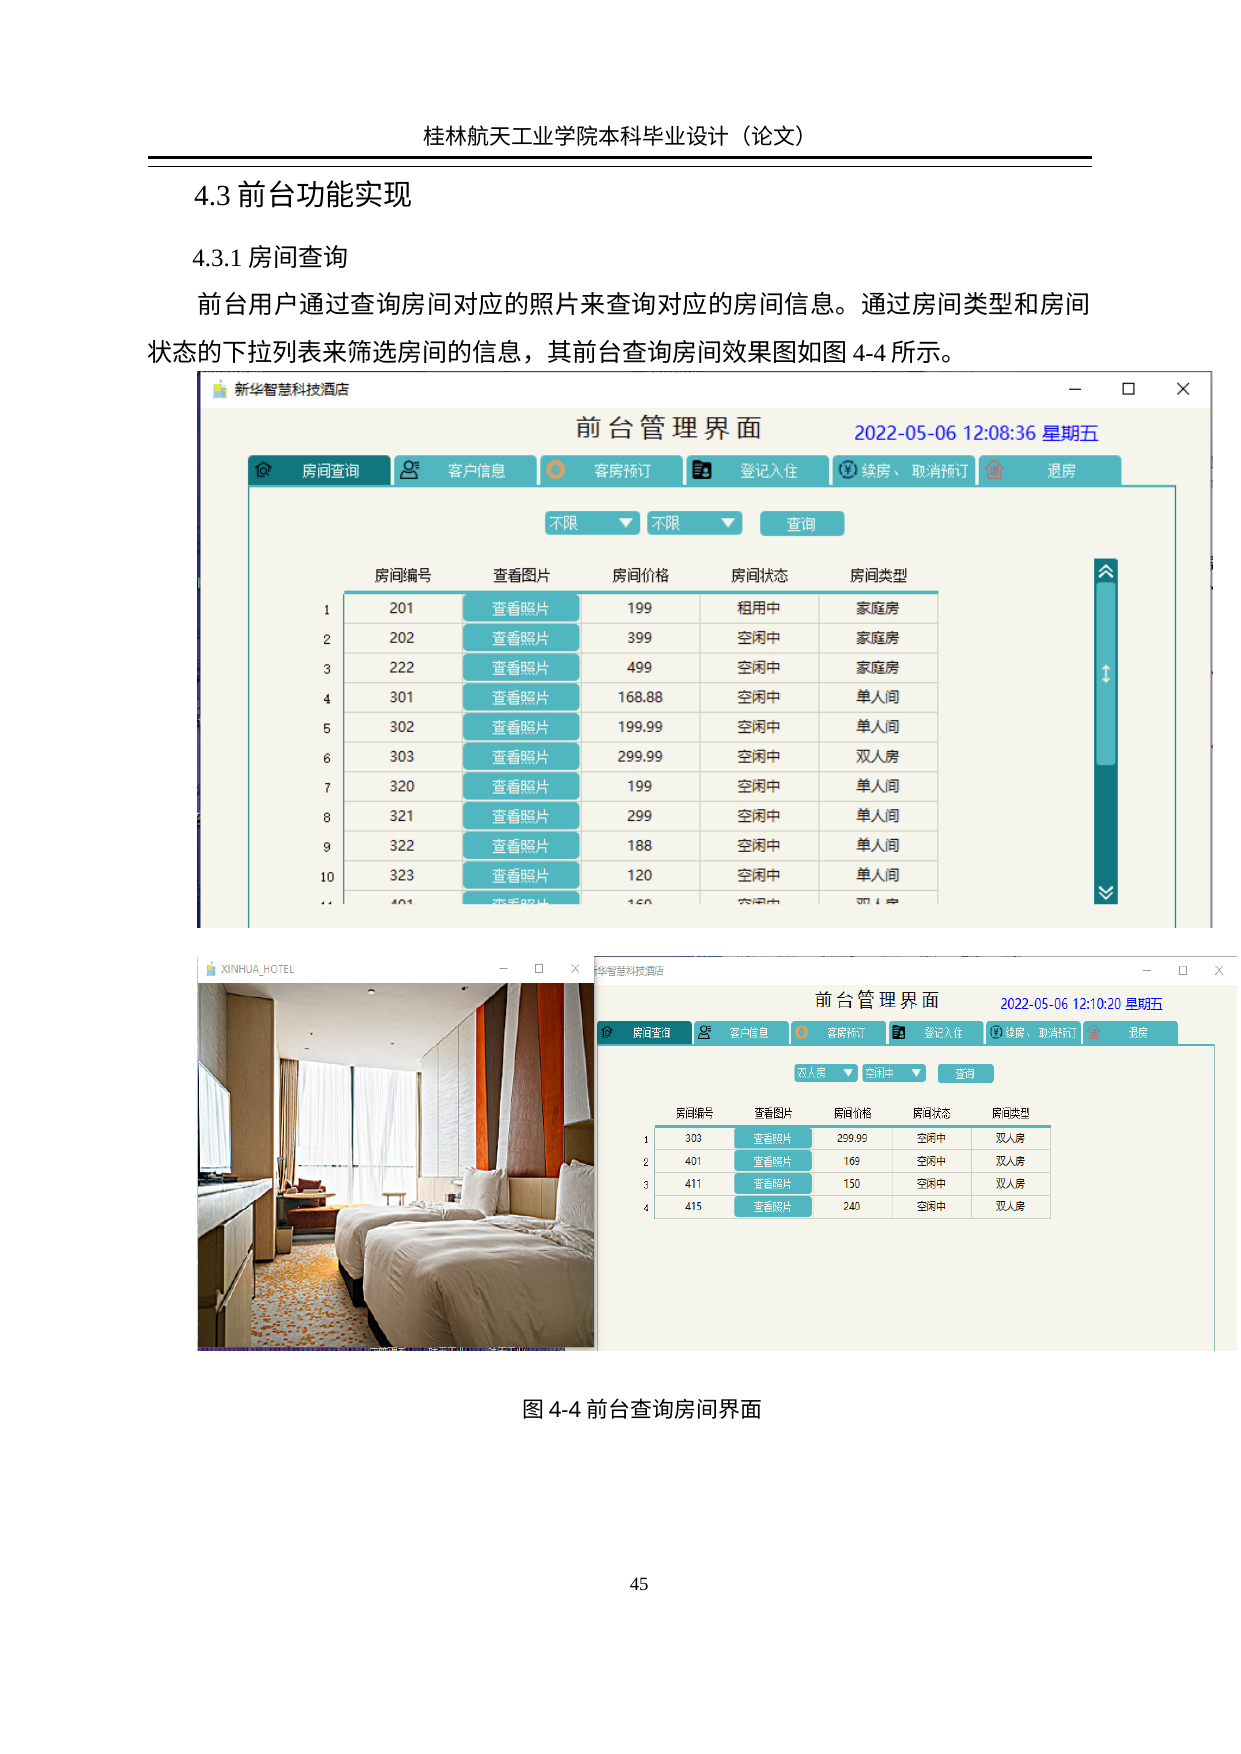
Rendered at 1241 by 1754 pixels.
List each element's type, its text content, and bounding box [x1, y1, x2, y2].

subtitle 房间查询 [192, 228, 1092, 276]
text 图4-4 前台查询房间界面 [148, 1379, 1092, 1427]
picture [197, 956, 1237, 1351]
subtitle 前台功能实现 [194, 167, 1092, 215]
picture [197, 371, 1213, 928]
text 前台用户通过查询房间对应的照片来查询对应的房间信息。通过房间类型和房间 状态的下拉列表来筛选房间的信息，其前台查询房间效果图如图4-4所示。 [148, 276, 1092, 371]
